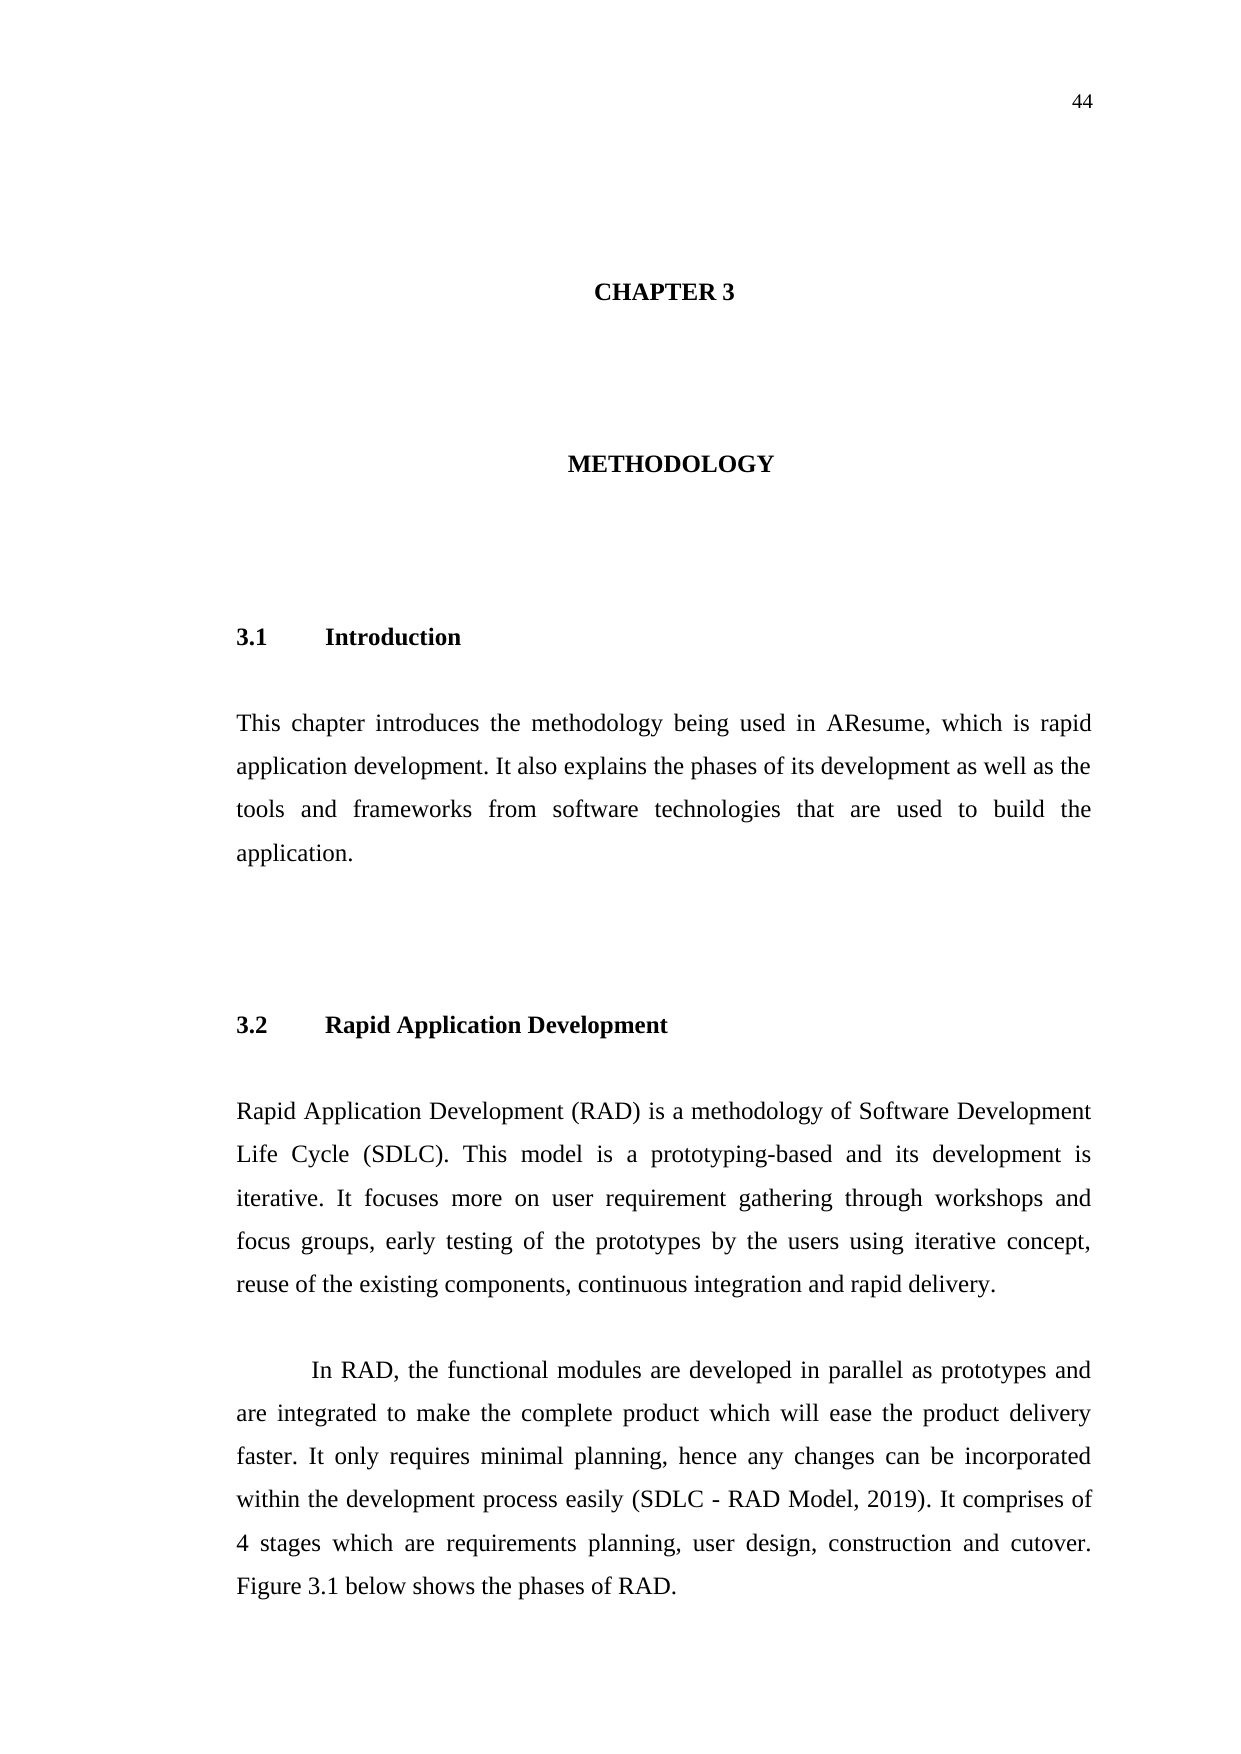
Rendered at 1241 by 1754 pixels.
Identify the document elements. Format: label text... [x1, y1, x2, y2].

subtitle Introduction [236, 622, 1092, 651]
text In RAD, the functional modules are developed in parallel as prototypes and are integrated to make the complete product which will ease the product delivery faster. It only requires minimal planning, hence any changes can be incorporated within the development process easily . It comprises of 4 stages which are requirements planning, user design, construction and cutover. Figure 3.1 below shows the phases of RAD. [236, 1355, 1092, 1599]
subtitle Rapid Application Development [236, 1010, 1092, 1039]
text Rapid Application Development (RAD) is a methodology of Software Development Life Cycle (SDLC). This model is a prototyping-based and its development is iterative. It focuses more on user requirement gathering through workshops and focus groups, early testing of the prototypes by the users using iterative concept, reuse of the existing components, continuous integration and rapid delivery. [236, 1096, 1092, 1298]
subtitle METHODOLOGY [236, 449, 1092, 478]
text This chapter introduces the methodology being used in AResume, which is rapid application development. It also explains the phases of its development as well as the tools and frameworks from software technologies that are used to build the application. [236, 708, 1092, 866]
